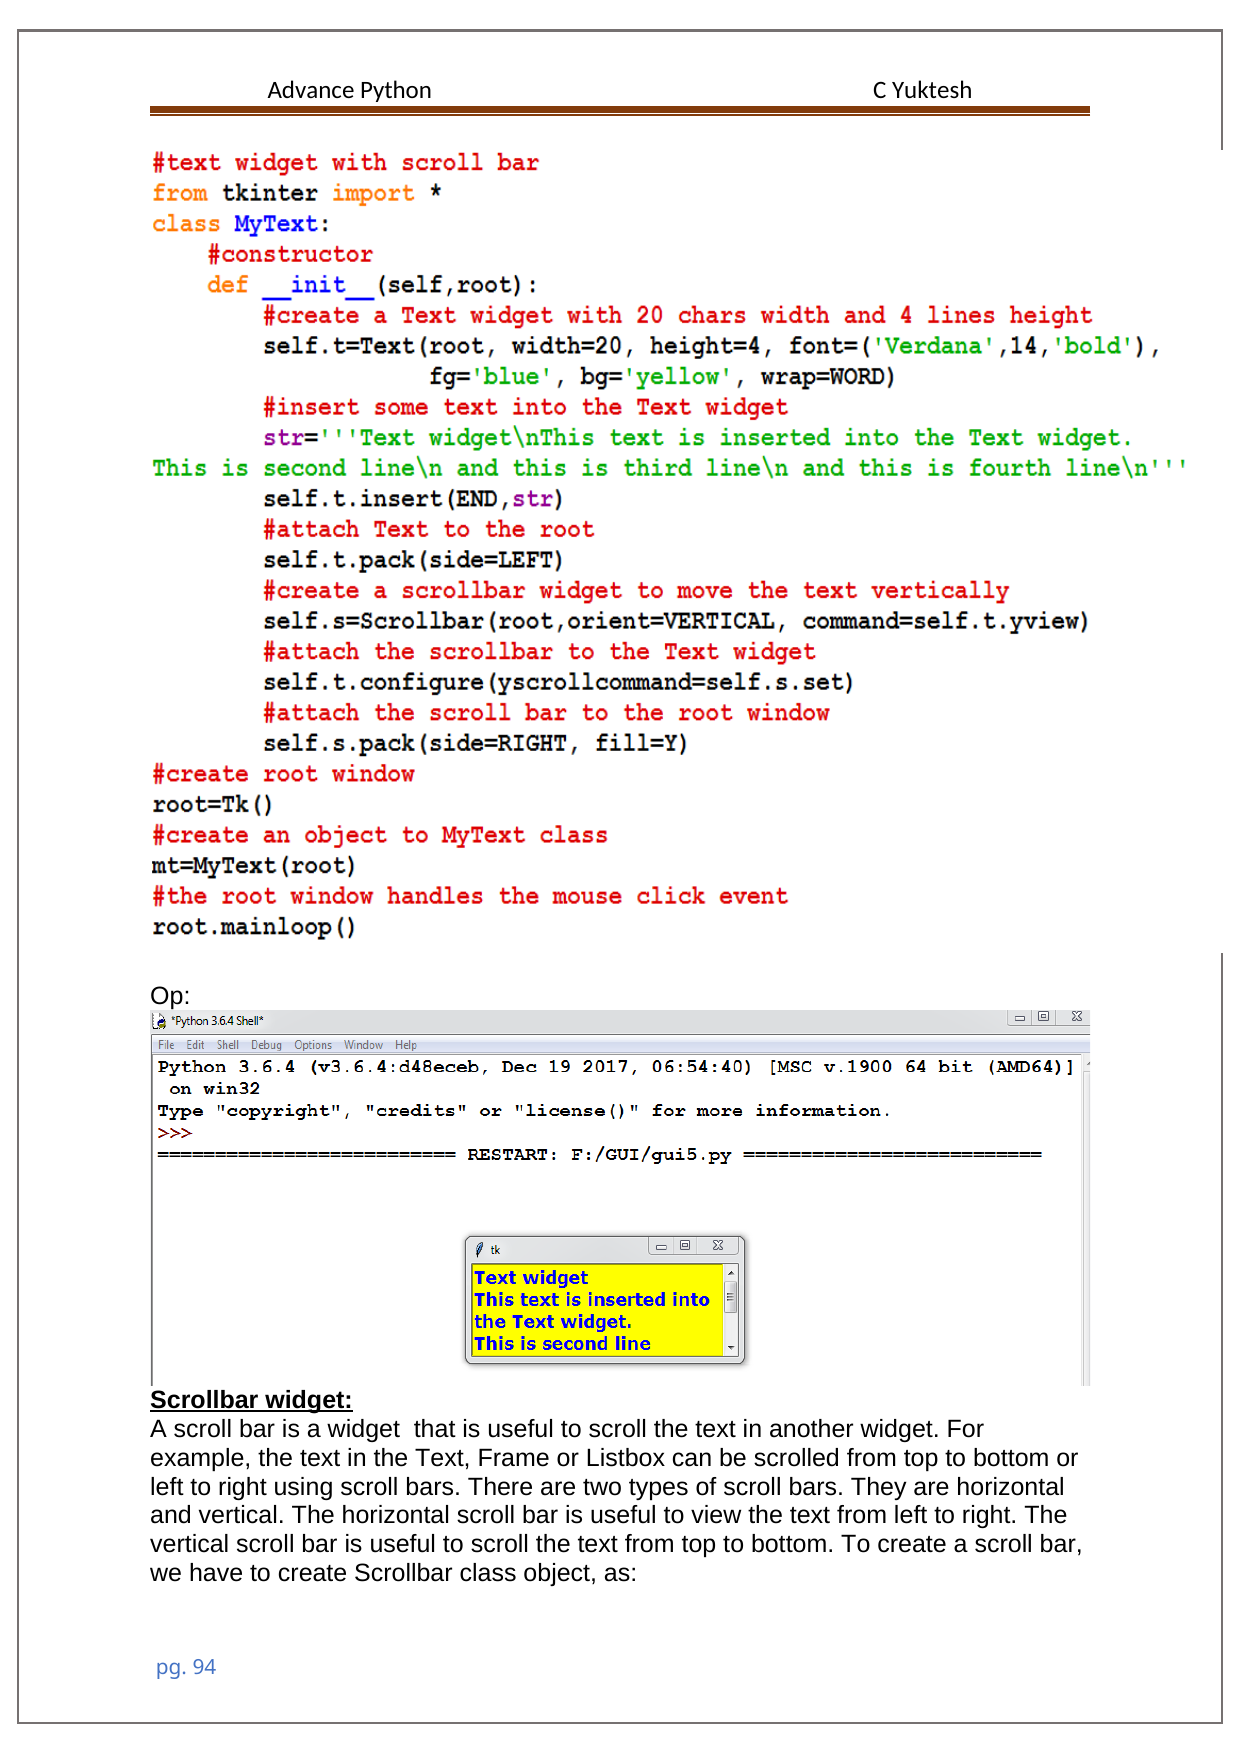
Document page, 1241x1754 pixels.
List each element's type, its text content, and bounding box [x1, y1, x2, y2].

picture [150, 1010, 1091, 1386]
text Op: [150, 981, 1090, 1010]
text Scrollbar widget: [150, 1386, 1090, 1414]
text A scroll bar is a widget that is useful to scroll the text in another widget. For example, the text in the Text, Frame or Listbox can be scrolled from top to bottom or left to right using scroll bars. There are two types of scroll bars. They are horizontal and vertical. The horizontal scroll bar is useful to view the text from left to right. The vertical scroll bar is useful to scroll the text from top to bottom. To create a scroll bar, we have to create Scrollbar class object, as: [150, 1414, 1090, 1587]
picture [150, 150, 1228, 953]
